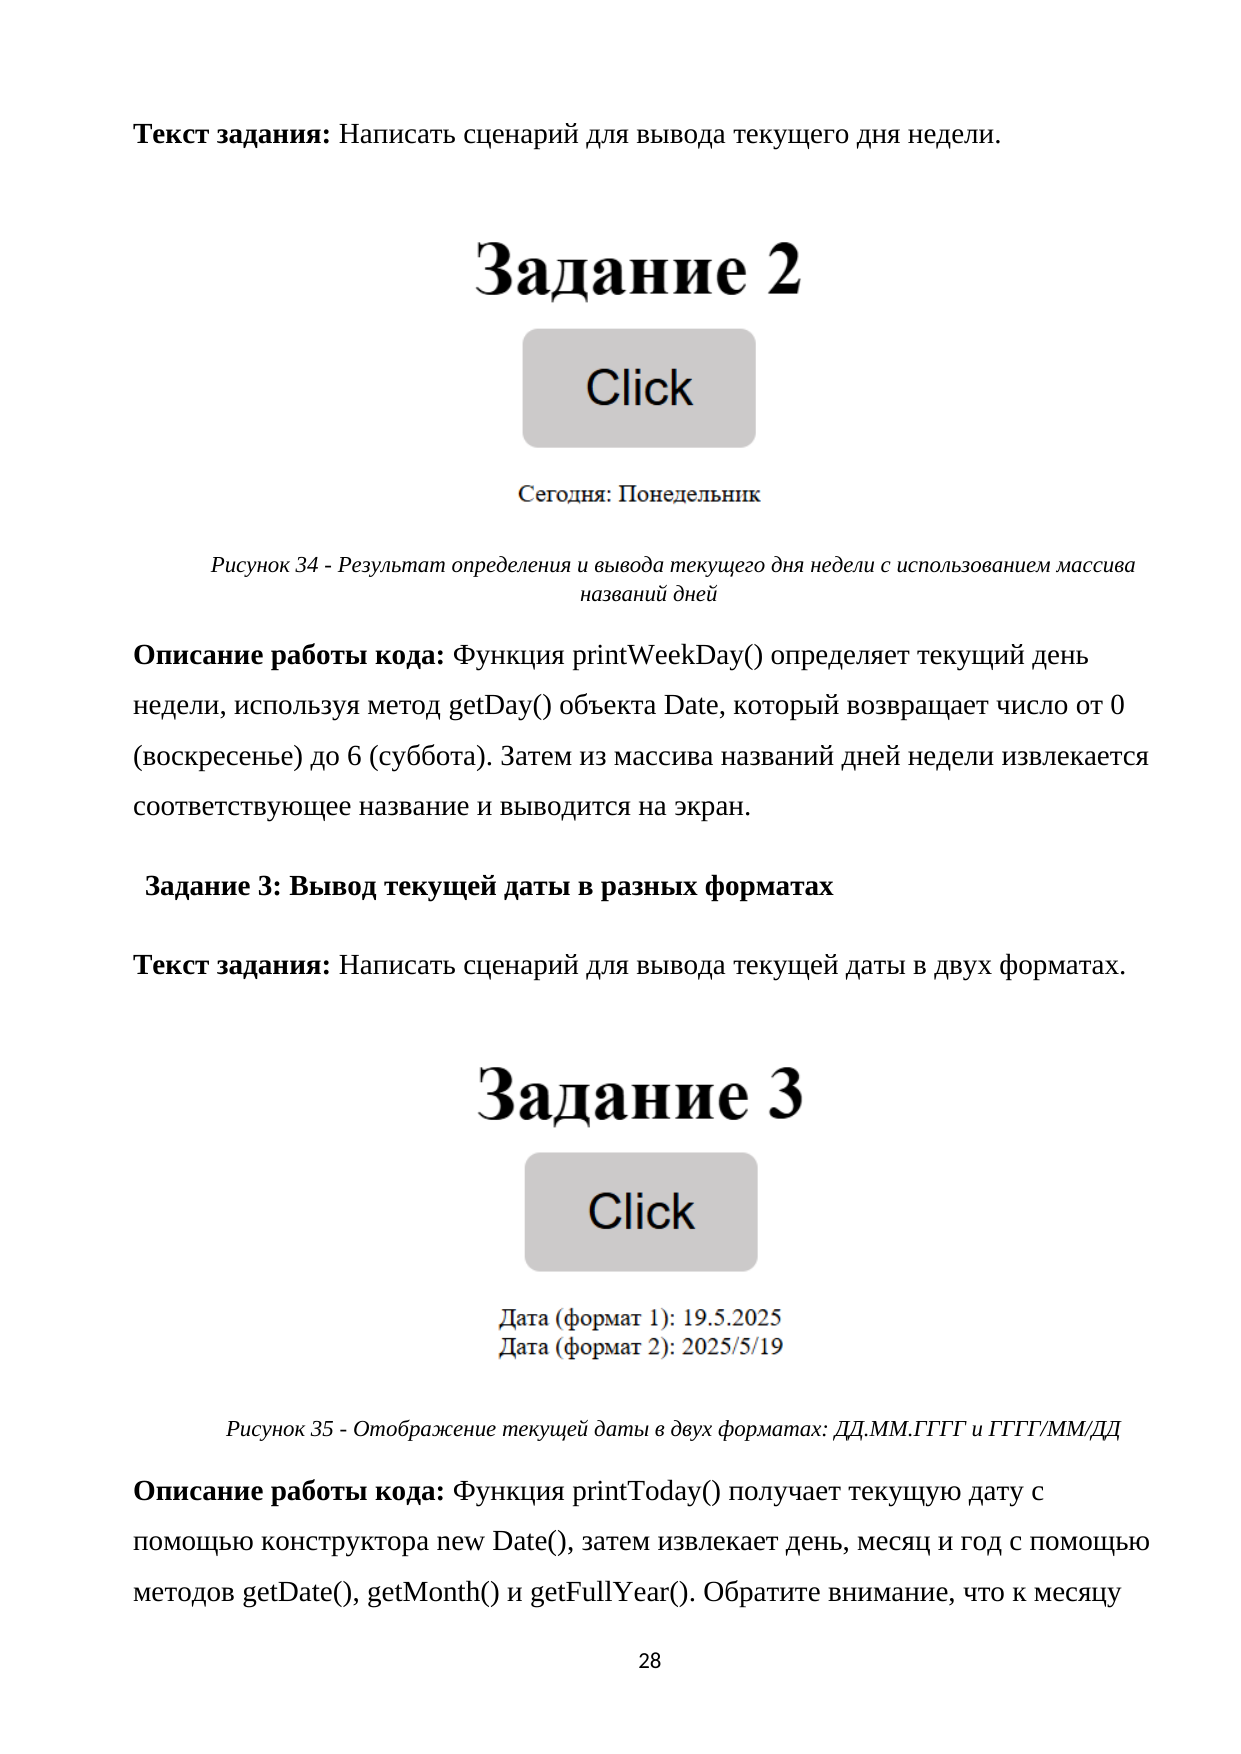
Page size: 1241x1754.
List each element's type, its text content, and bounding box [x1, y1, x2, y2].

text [133, 1473, 1166, 1607]
text Текст задания: Написать сценарий для вывода текущей даты в двух форматах. [133, 947, 1166, 981]
text Описание работы кода: Функция printWeekDay() определяет текущий день недели, используя метод getDay() объекта Date, который возвращает число от 0 (воскресенье) до 6 (суббота). Затем из массива названий дней недели извлекается соответствующее название и выводится на экран. [133, 637, 1166, 822]
picture [446, 1026, 853, 1387]
text Текст задания: Написать сценарий для вывода текущего дня недели. [133, 117, 1166, 150]
text Задание 3: Вывод текущей даты в разных форматах [144, 868, 1155, 901]
picture [435, 196, 864, 523]
text Рисунок 34 - Результат определения и вывода текущего дня недели с использованием массива названий дней [133, 522, 1166, 606]
text Рисунок 35 - Отображение текущей даты в двух форматах: ДД.ММ.ГГГГ и ГГГГ/ММ/ДД [133, 1387, 1166, 1442]
